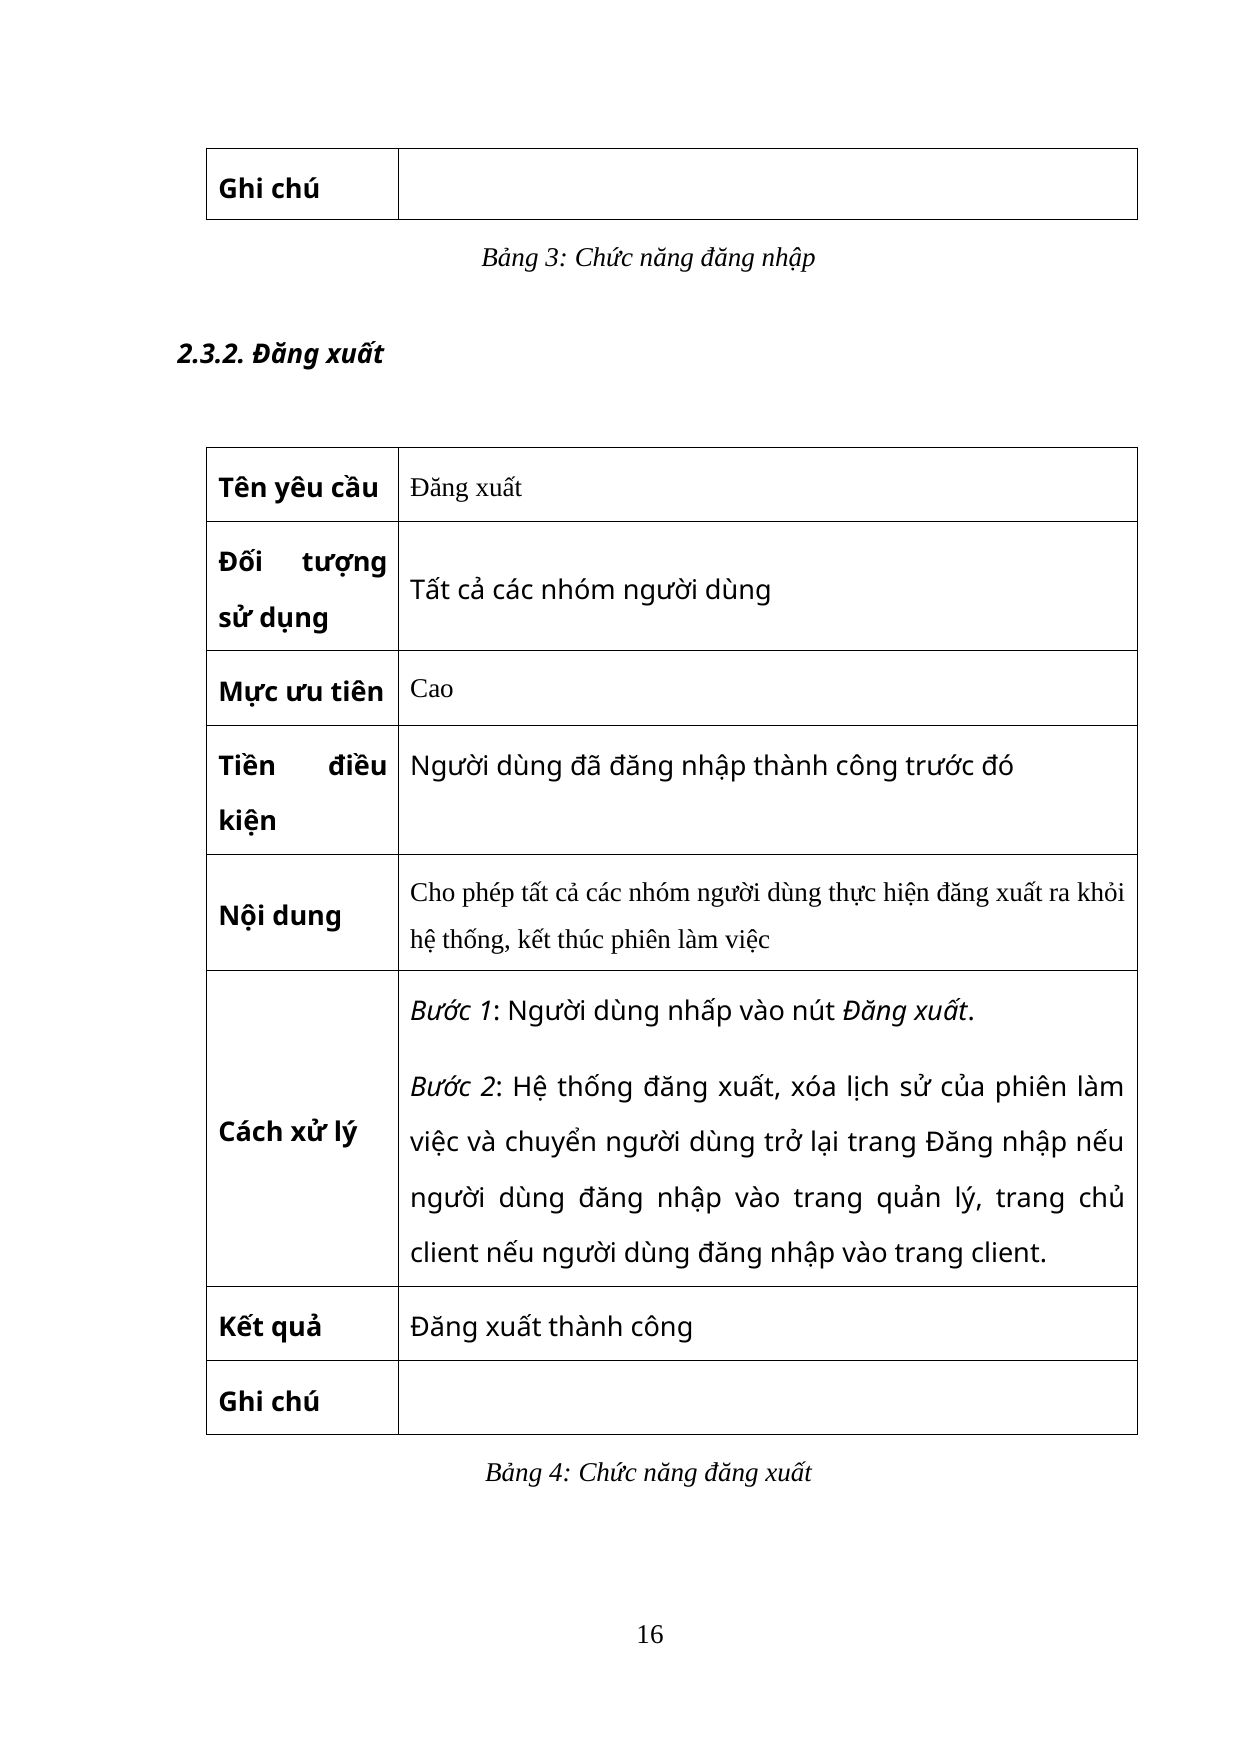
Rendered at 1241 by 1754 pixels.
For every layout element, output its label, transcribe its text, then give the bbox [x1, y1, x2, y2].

table_cell Đăng xuất thành công [399, 1287, 1137, 1360]
text Bảng 4: Chức năng đăng xuất [177, 1456, 1122, 1487]
table_cell Người dùng đã đăng nhập thành công trước đó [399, 726, 1137, 854]
table_cell Ghi chú [207, 1361, 398, 1434]
table_cell Tất cả các nhóm người dùng [399, 522, 1137, 650]
table_cell Kết quả [207, 1287, 398, 1360]
table_cell Đối tượng sử dụng [207, 522, 398, 650]
subtitle 2.3.2. Đăng xuất [177, 334, 1122, 371]
table_cell Mực ưu tiên [207, 651, 398, 725]
table_cell Cao [399, 651, 1137, 725]
table_cell [399, 149, 1137, 219]
table_cell Cho phép tất cả các nhóm người dùng thực hiện đăng xuất ra khỏi hệ thống, kết thúc phiên làm việc [399, 855, 1137, 969]
table_cell [399, 1361, 1137, 1434]
table_cell Tiền điều kiện [207, 726, 398, 854]
text Bảng 3: Chức năng đăng nhập [177, 241, 1122, 272]
table_header Đăng xuất [399, 448, 1137, 521]
table_cell Ghi chú [207, 149, 398, 219]
table_header Tên yêu cầu [207, 448, 398, 521]
table_cell Cách xử lý [207, 971, 398, 1286]
table_cell Bước 1: Người dùng nhấp vào nút Đăng xuất. Bước 2: Hệ thống đăng xuất, xóa lịch sử của phiên làm việc và chuyển người dùng trở lại trang Đăng nhập nếu người dùng đăng nhập vào trang quản lý, trang chủ client nếu người dùng đăng nhập vào trang client. [399, 971, 1137, 1286]
table_cell Nội dung [207, 855, 398, 969]
